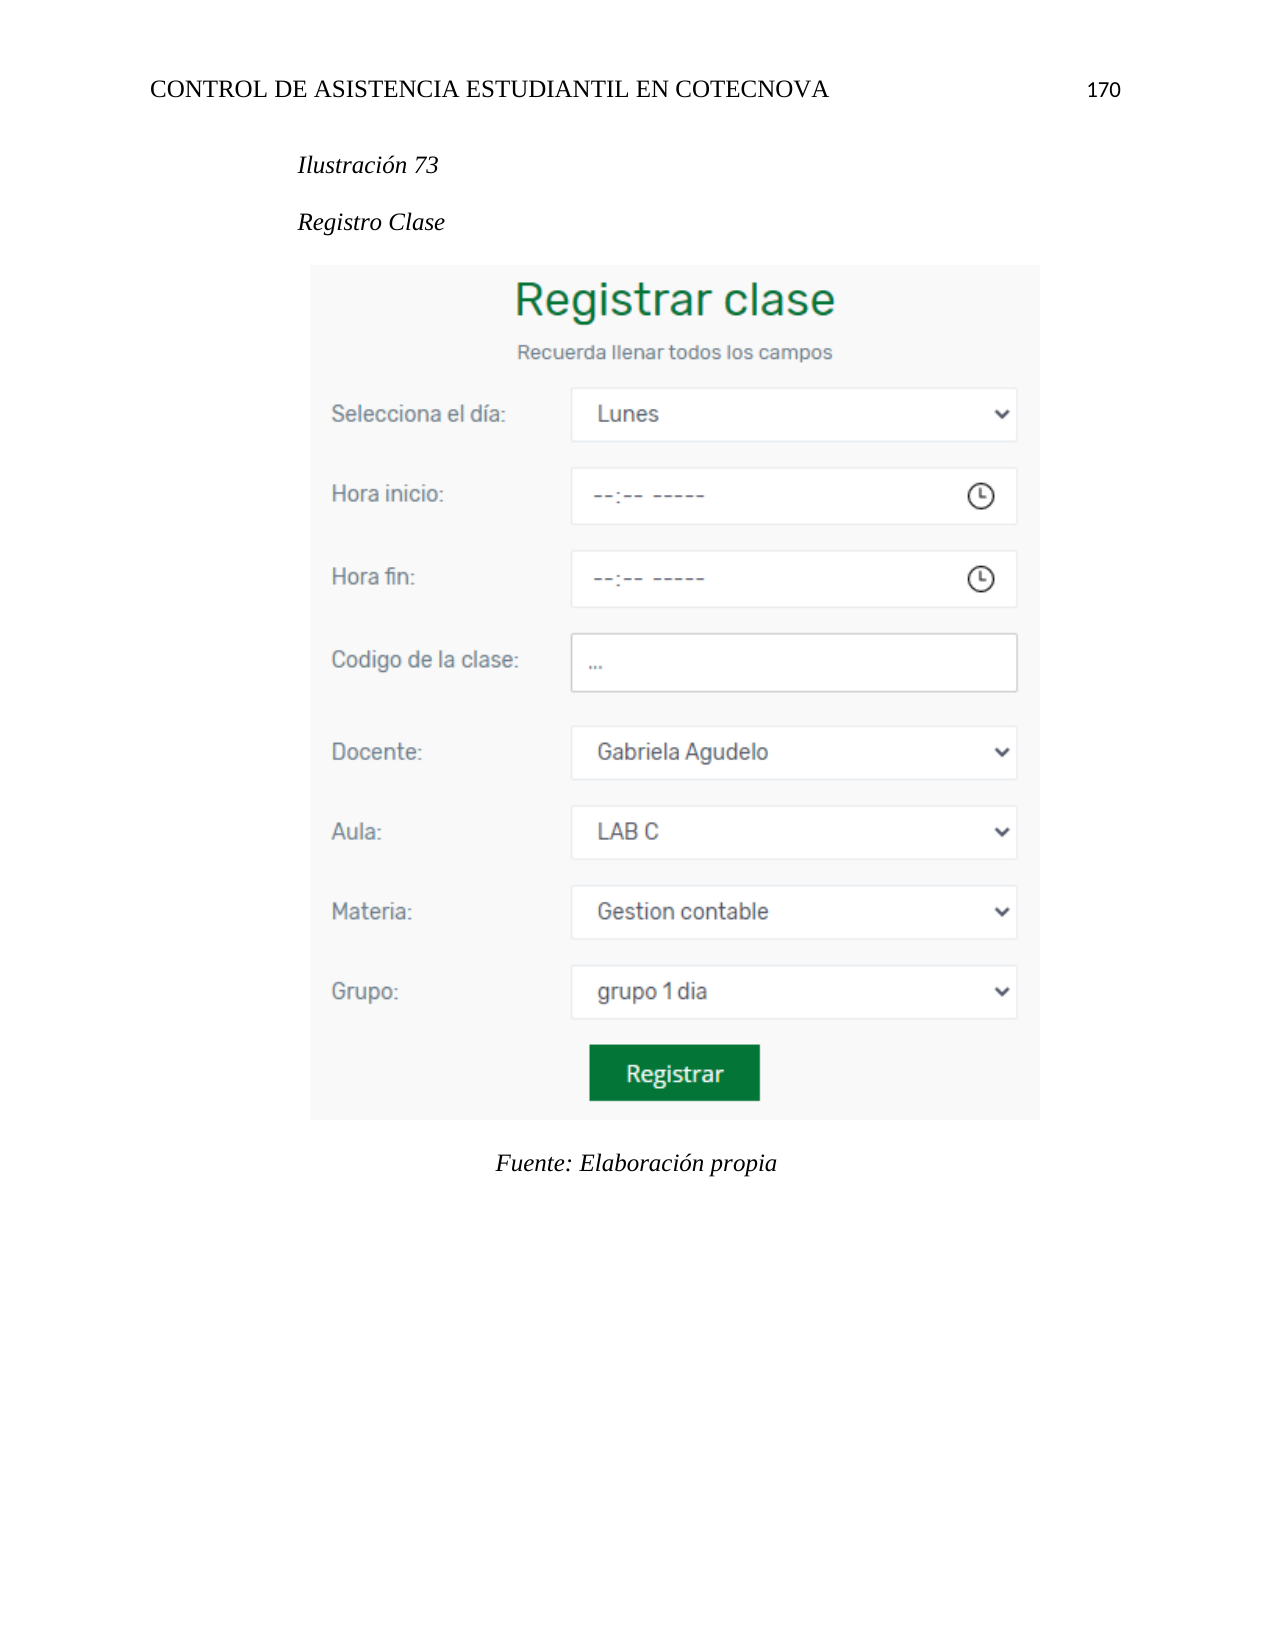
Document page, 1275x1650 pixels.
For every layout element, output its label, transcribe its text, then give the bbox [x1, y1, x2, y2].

text Fuente: Elaboración propia [150, 1148, 1125, 1177]
picture [310, 265, 1040, 1120]
